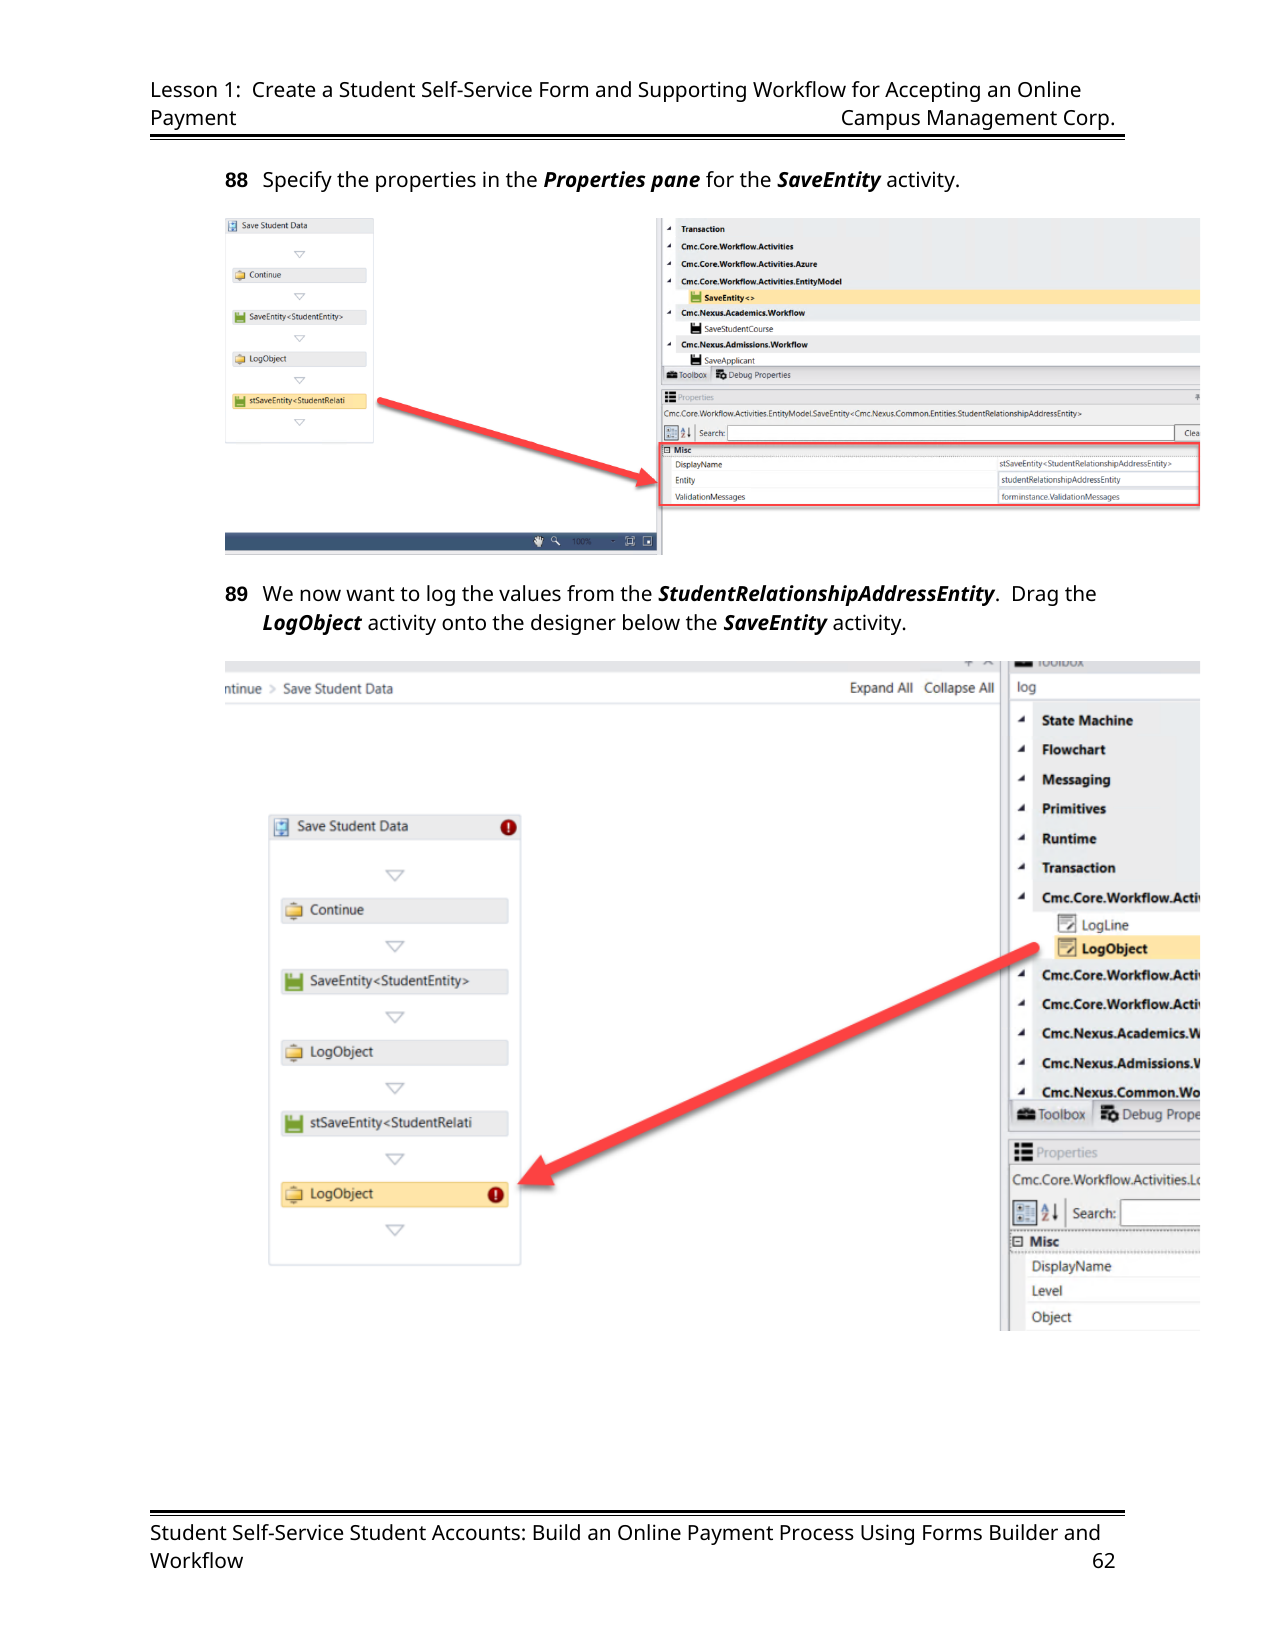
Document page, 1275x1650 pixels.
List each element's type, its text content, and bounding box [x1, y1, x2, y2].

text We now want to log the values from the StudentRelationshipAddressEntity. Drag the LogObject activity onto the designer below the SaveEntity activity. [225, 579, 1125, 636]
picture [225, 661, 1200, 1331]
text Specify the properties in the Properties pane for the SaveEntity activity. [225, 165, 1125, 194]
picture [225, 218, 1200, 555]
